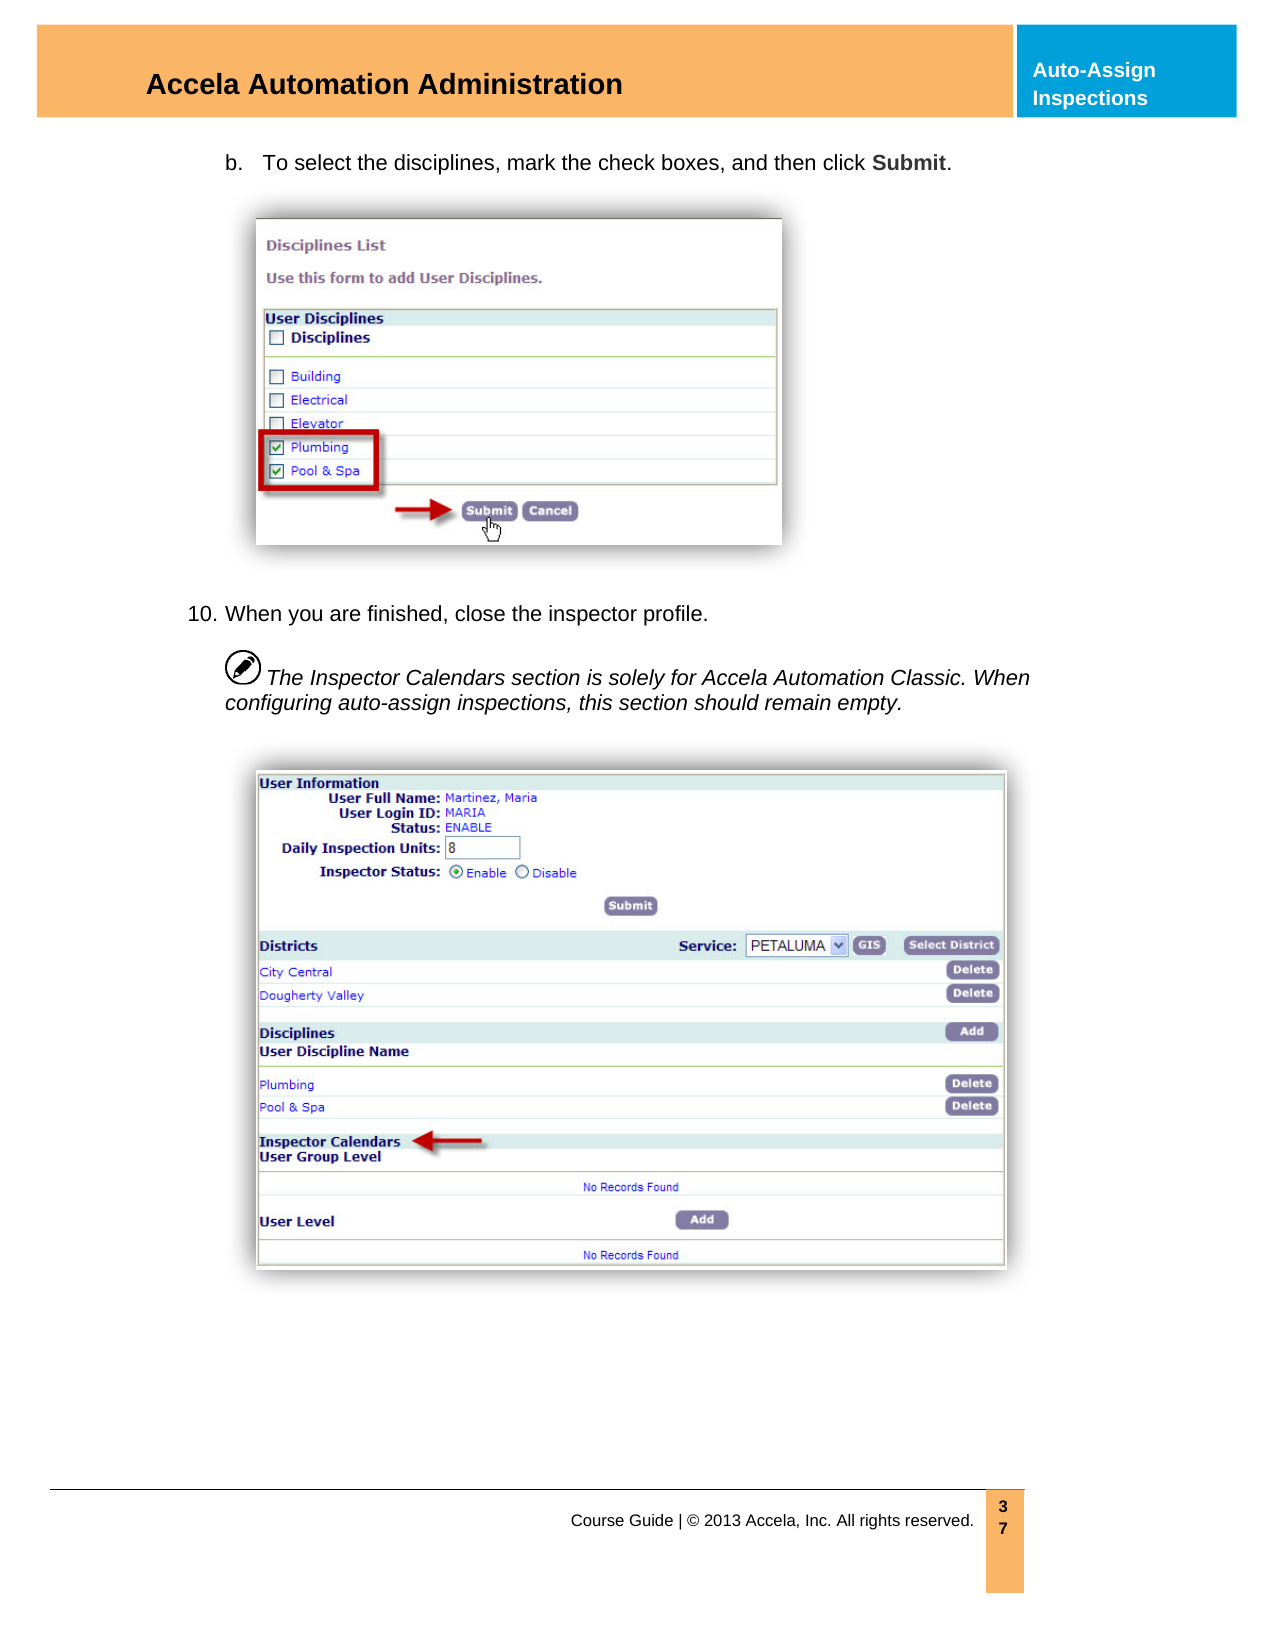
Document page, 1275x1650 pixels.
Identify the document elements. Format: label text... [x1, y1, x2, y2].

text The Inspector Calendars section is solely for Accela Automation Classic. When configuring auto-assign inspections, this section should remain empty. [225, 651, 1125, 715]
text To select the disciplines, mark the check boxes, and then click Submit. [225, 150, 1125, 175]
picture [225, 650, 266, 685]
picture [256, 770, 1007, 1270]
picture [256, 218, 782, 545]
text When you are finished, close the inspector profile. [187, 600, 1125, 626]
